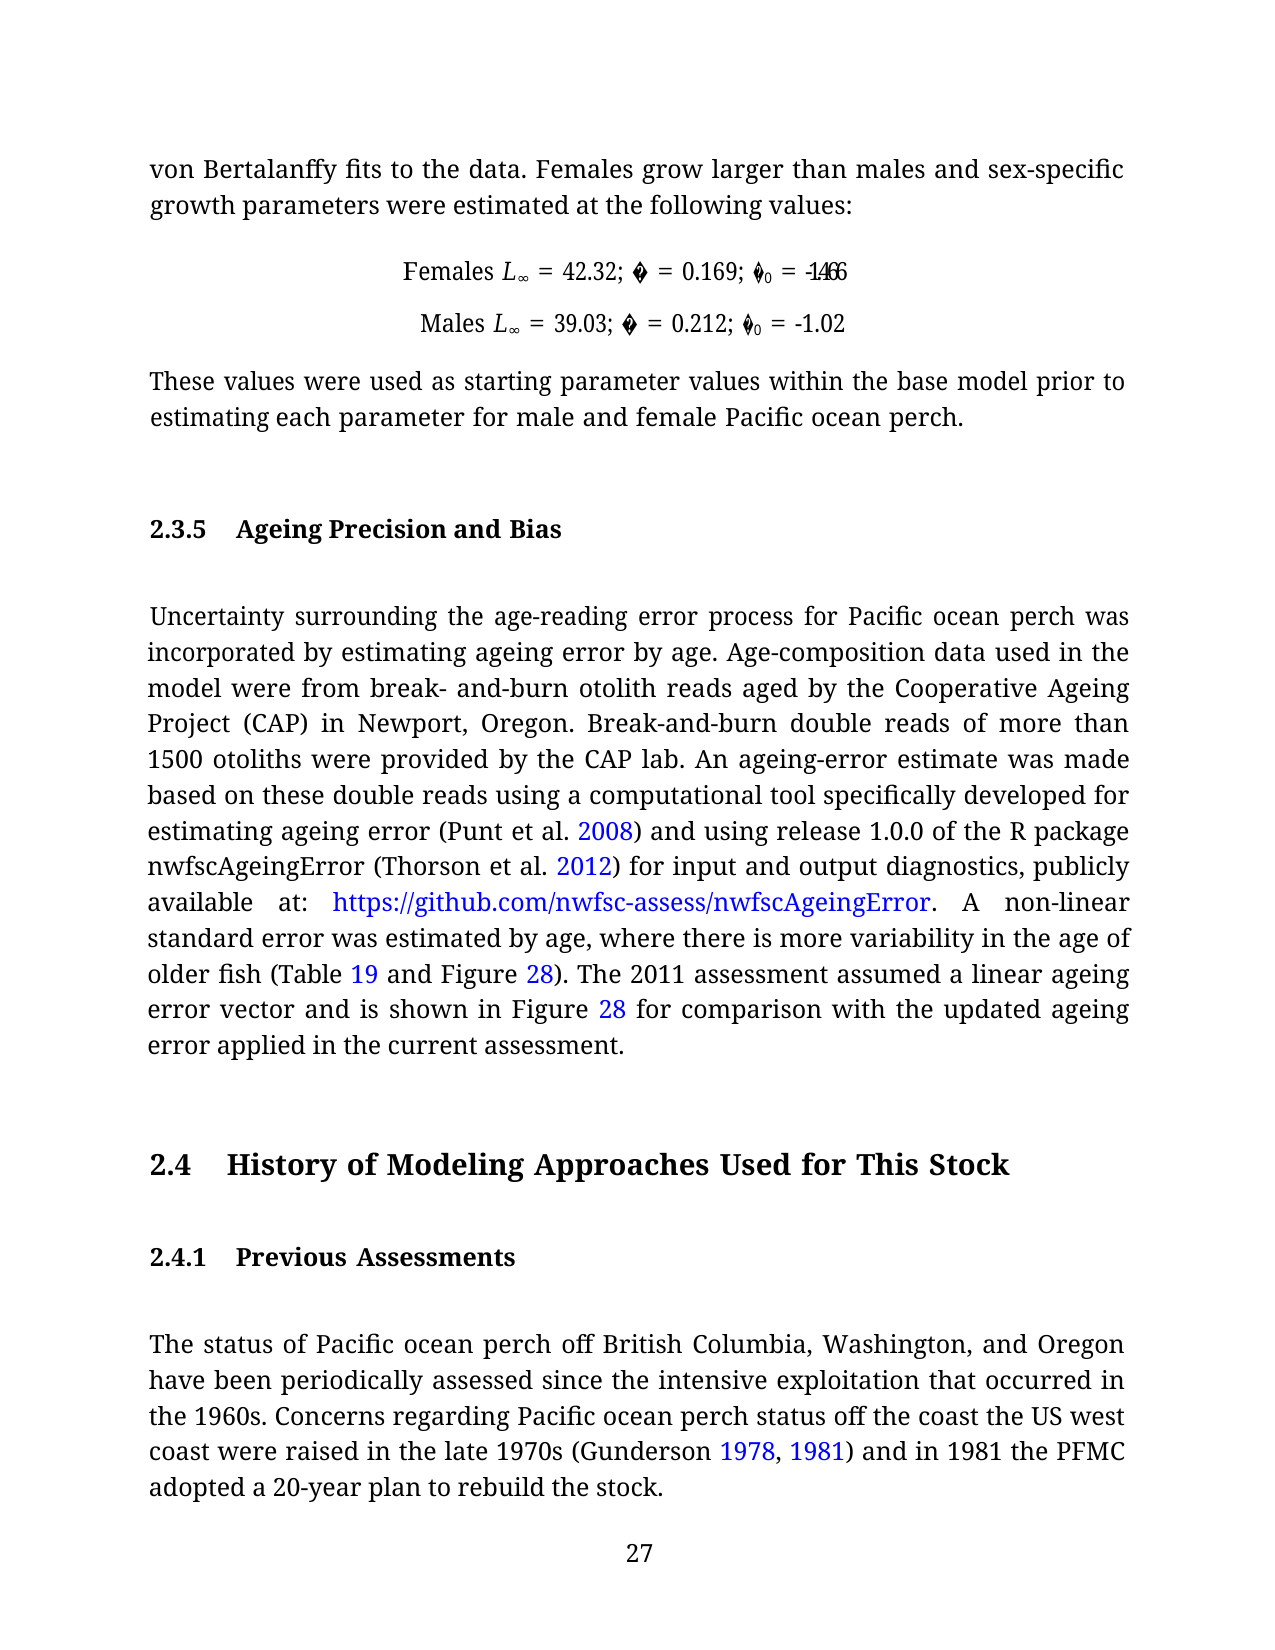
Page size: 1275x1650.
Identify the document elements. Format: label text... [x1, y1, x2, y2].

text 2.4 History of Modeling Approaches Used for This Stock [150, 1144, 1167, 1184]
text The status of Pacific ocean perch off British Columbia, Washington, and Oregon have been periodically assessed since the intensive exploitation that occurred in the 1960s. Concerns regarding Pacific ocean perch status off the coast the US west coast were raised in the late 1970s (Gunderson 1978, 1981) and in 1981 the PFMC adopted a 20-year plan to rebuild the stock. [149, 1327, 1125, 1504]
text 2.4.1 Previous Assessments [150, 1240, 1167, 1274]
text von Bertalanffy fits to the data. Females grow larger than males and sex-specific growth parameters were estimated at the following values: [149, 152, 1125, 222]
text These values were used as starting parameter values within the base model prior to estimating each parameter for male and female Pacific ocean perch. [149, 363, 1125, 433]
list Ageing Precision and Bias [150, 512, 1167, 546]
text Uncertainty surrounding the age-reading error process for Pacific ocean perch was incorporated by estimating ageing error by age. Age-composition data used in the model were from break- and-burn otolith reads aged by the Cooperative Ageing Project (CAP) in Newport, Oregon. Break-and-burn double reads of more than 1500 otoliths were provided by the CAP lab. An ageing-error estimate was made based on these double reads using a computational tool specifically developed for estimating ageing error (Punt et al. 2008) and using release 1.0.0 of the R package nwfscAgeingError (Thorson et al. 2012) for input and output diagnostics, publicly available at: https://github.com/nwfsc-assess/nwfscAgeingError. A non-linear standard error was estimated by age, where there is more variability in the age of older fish (Table 19 and Figure 28). The 2011 assessment assumed a linear ageing error vector and is shown in Figure 28 for comparison with the updated ageing error applied in the current assessment. [147, 599, 1130, 1062]
text Females 𝐿∞ = 42.32; � = 0.169; �0 = -1.466 Males 𝐿∞ = 39.03; � = 0.212; �0 = -1.02 [402, 253, 907, 340]
